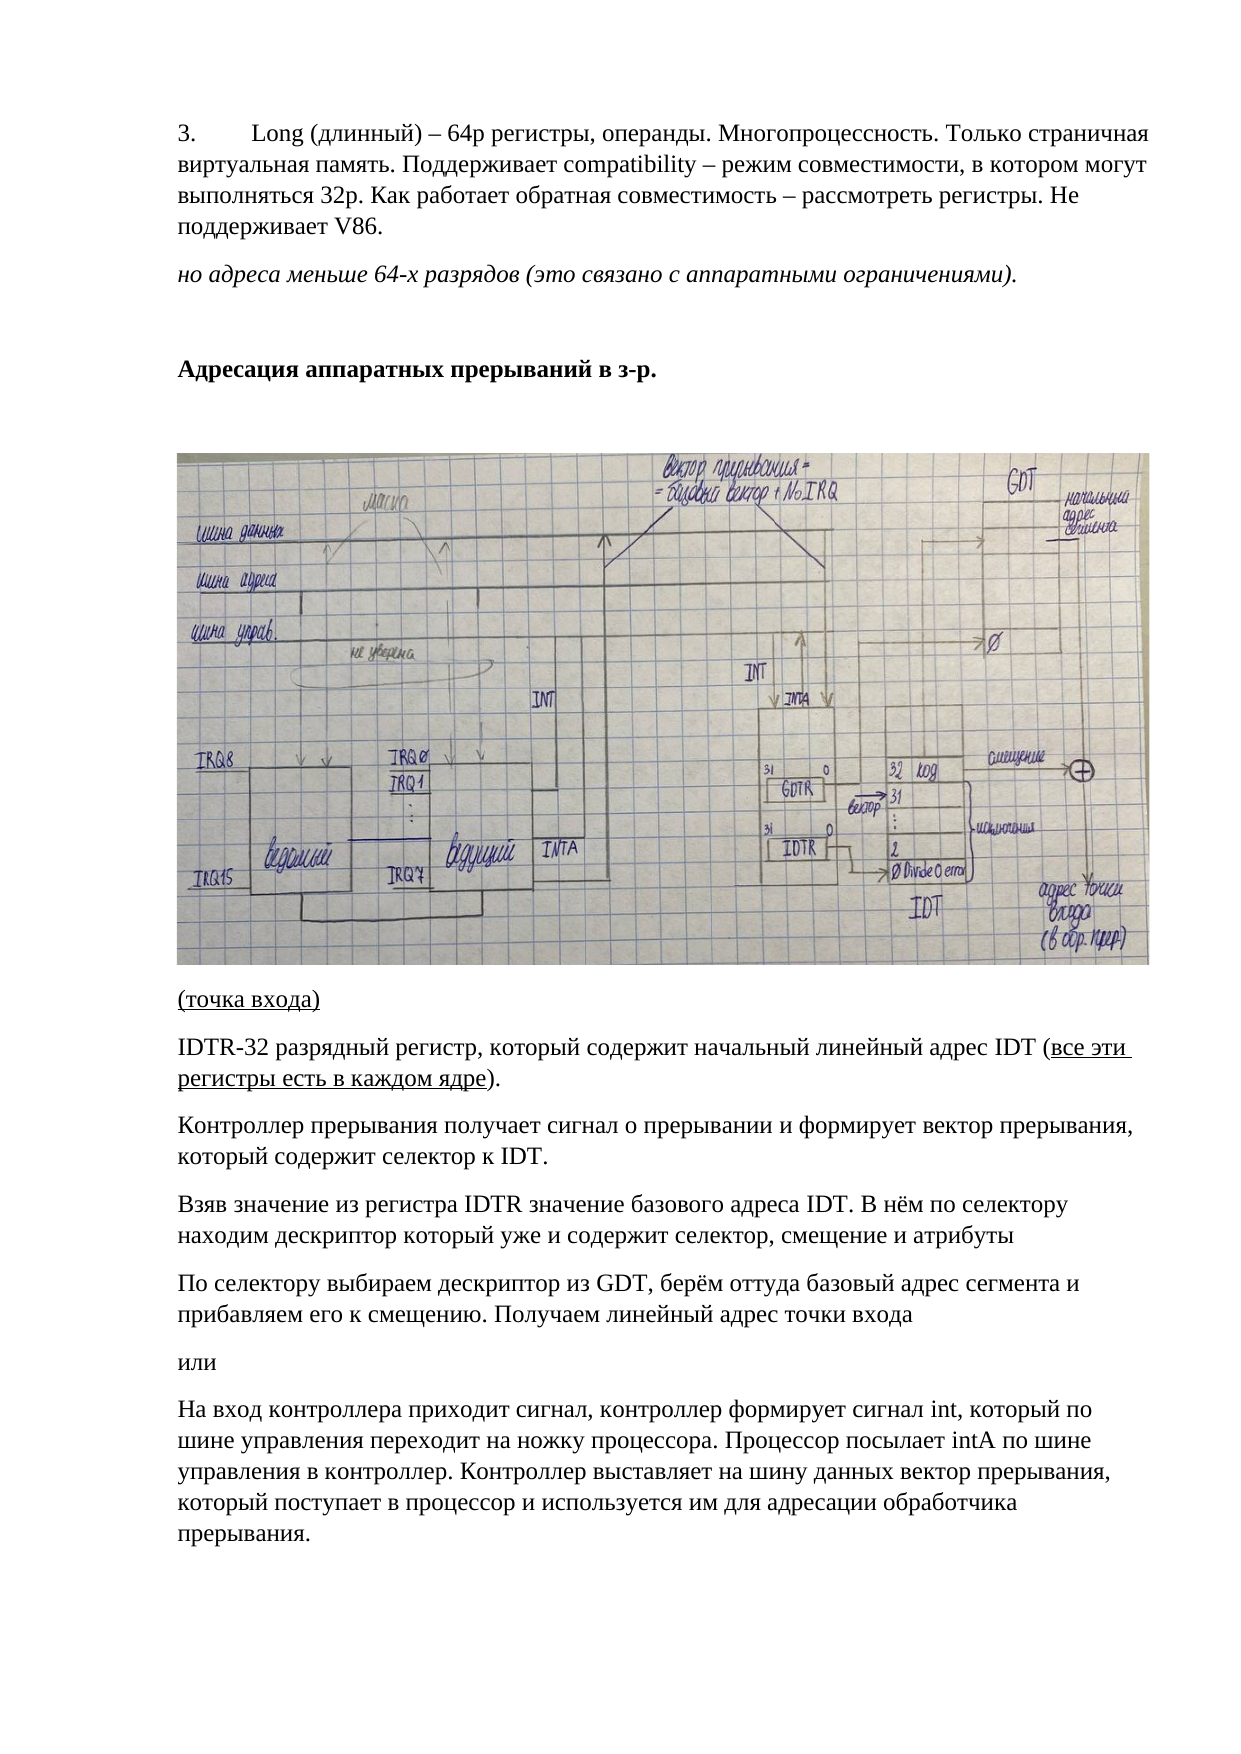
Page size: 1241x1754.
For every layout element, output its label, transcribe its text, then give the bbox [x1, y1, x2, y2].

text 3. Long (длинный) – 64р регистры, операнды. Многопроцессность. Только страничная виртуальная память. Поддерживает compatibility – режим совместимости, в котором могут выполняться 32р. Как работает обратная совместимость – рассмотреть регистры. Не поддерживает V86. [177, 118, 1152, 240]
text Контроллер прерывания получает сигнал о прерывании и формирует вектор прерывания, который содержит селектор к IDT. [177, 1110, 1152, 1170]
text По селектору выбираем дескриптор из GDT, берём оттуда базовый адрес сегмента и прибавляем его к смещению. Получаем линейный адрес точки входа [177, 1268, 1152, 1328]
text но адреса меньше 64-х разрядов (это связано с аппаратными ограничениями). [177, 259, 1152, 288]
text или [177, 1347, 1152, 1375]
text Взяв значение из регистра IDTR значение базового адреса IDT. В нём по селектору находим дескриптор который уже и содержит селектор, смещение и атрибуты [177, 1189, 1152, 1249]
text IDTR-32 разрядный регистр, который содержит начальный линейный адрес IDT (все эти регистры есть в каждом ядре). [177, 1032, 1152, 1091]
text (точка входа) [177, 984, 1152, 1013]
subtitle Адресация аппаратных прерываний в з-р. [177, 354, 1152, 383]
text На вход контроллера приходит сигнал, контроллер формирует сигнал int, который по шине управления переходит на ножку процессора. Процессор посылает intA по шине управления в контроллер. Контроллер выставляет на шину данных вектор прерывания, который поступает в процессор и используется им для адресации обработчика прерывания. [177, 1394, 1152, 1547]
picture [176, 453, 1150, 965]
